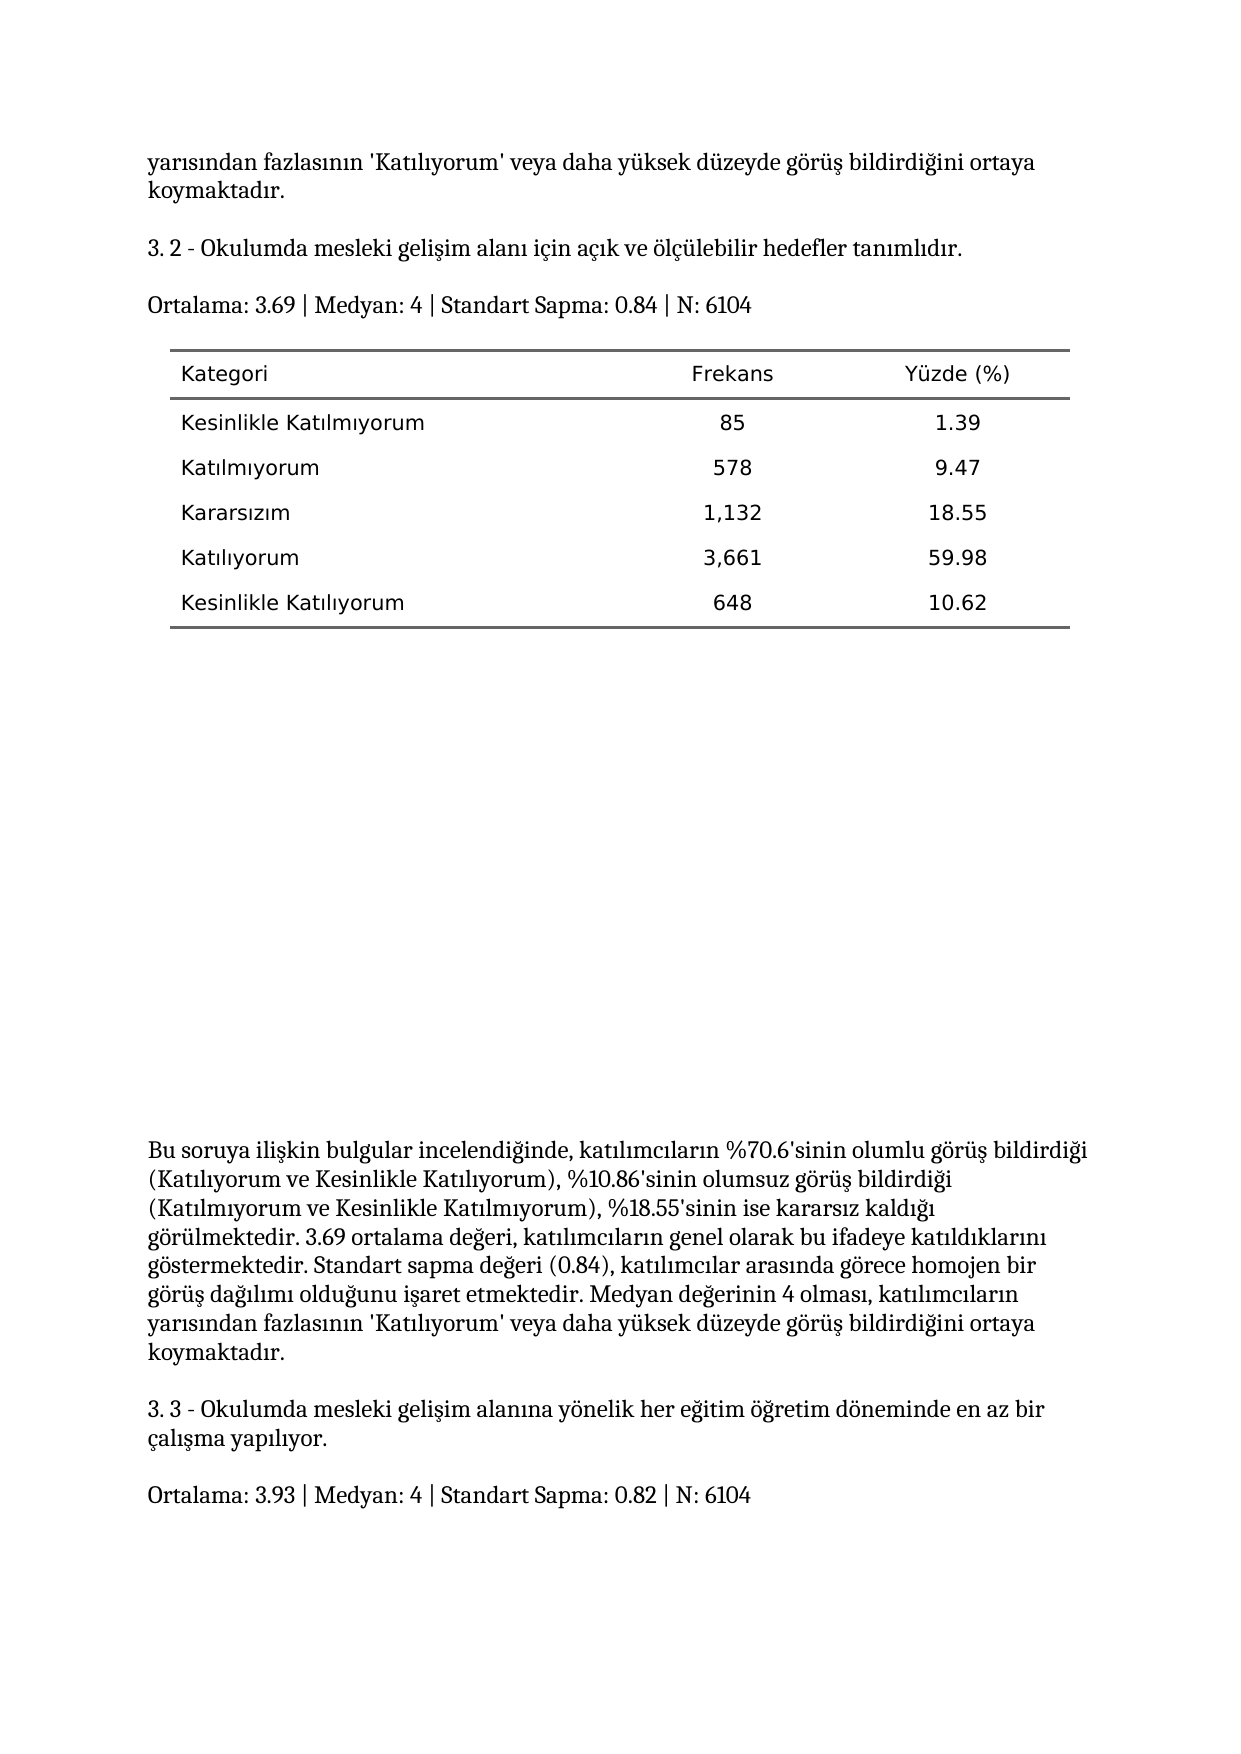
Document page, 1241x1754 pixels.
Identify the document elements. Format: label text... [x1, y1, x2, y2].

text Bu soruya ilişkin bulgular incelendiğinde, katılımcıların %70.6'sinin olumlu görüş bildirdiği (Katılıyorum ve Kesinlikle Katılıyorum), %10.86'sinin olumsuz görüş bildirdiği (Katılmıyorum ve Kesinlikle Katılmıyorum), %18.55'sinin ise kararsız kaldığı görülmektedir. 3.69 ortalama değeri, katılımcıların genel olarak bu ifadeye katıldıklarını göstermektedir. Standart sapma değeri (0.84), katılımcılar arasında görece homojen bir görüş dağılımı olduğunu işaret etmektedir. Medyan değerinin 4 olması, katılımcıların yarısından fazlasının 'Katılıyorum' veya daha yüksek düzeyde görüş bildirdiğini ortaya koymaktadır. [148, 1136, 1093, 1366]
table_cell 578 [620, 445, 845, 490]
text Ortalama: 3.69 | Medyan: 4 | Standart Sapma: 0.84 | N: 6104 [148, 291, 1093, 320]
table_cell Katılmıyorum [170, 445, 620, 490]
table_header Kategori [170, 352, 620, 397]
table_cell 85 [620, 400, 845, 445]
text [148, 148, 1093, 205]
table_header Yüzde (%) [845, 352, 1070, 397]
table_cell Kesinlikle Katılıyorum [170, 581, 620, 626]
table_cell 1.39 [845, 400, 1070, 445]
table_cell Kesinlikle Katılmıyorum [170, 400, 620, 445]
table_cell Kararsızım [170, 490, 620, 536]
table_header Frekans [620, 352, 845, 397]
text Ortalama: 3.93 | Medyan: 4 | Standart Sapma: 0.82 | N: 6104 [148, 1481, 1093, 1510]
table_cell 3,661 [620, 536, 845, 581]
table_cell 18.55 [845, 490, 1070, 536]
table_cell 1,132 [620, 490, 845, 536]
table_cell 59.98 [845, 536, 1070, 581]
table_cell 10.62 [845, 581, 1070, 626]
table_cell 9.47 [845, 445, 1070, 490]
table_cell Katılıyorum [170, 536, 620, 581]
table_cell 648 [620, 581, 845, 626]
